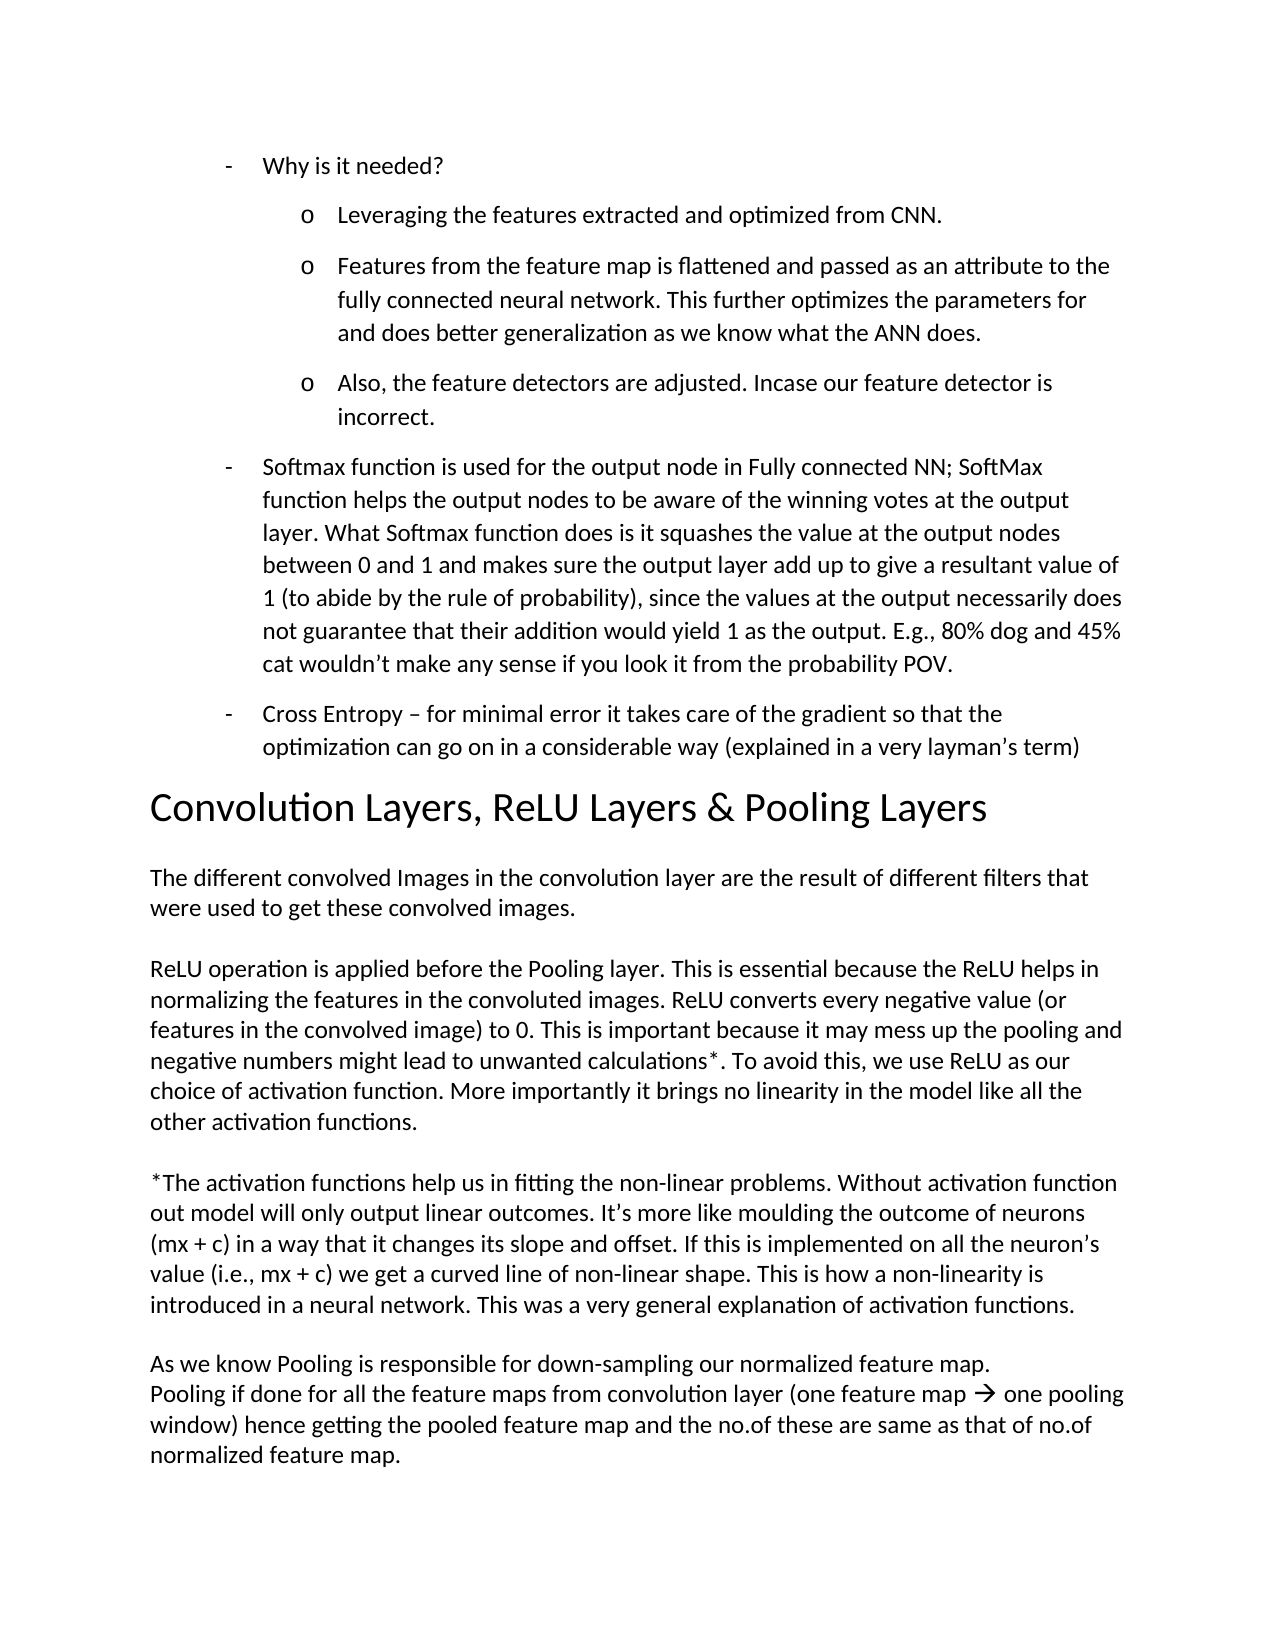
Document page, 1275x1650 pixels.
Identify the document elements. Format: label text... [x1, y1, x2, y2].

text ReLU operation is applied before the Pooling layer. This is essential because the ReLU helps in normalizing the features in the convoluted images. ReLU converts every negative value (or features in the convolved image) to 0. This is important because it may mess up the pooling and negative numbers might lead to unwanted calculations*. To avoid this, we use ReLU as our choice of activation function. More importantly it brings no linearity in the model like all the other activation functions. [150, 953, 1125, 1137]
list Leveraging the features extracted and optimized from CNN. [300, 199, 1125, 231]
list Why is it needed? [225, 150, 1125, 181]
text Pooling if done for all the feature maps from convolution layer (one feature map one pooling window) hence getting the pooled feature map and the no.of these are same as that of no.of normalized feature map. [150, 1378, 1125, 1470]
text Convolution Layers, ReLU Layers & Pooling Layers [150, 781, 1125, 831]
text *The activation functions help us in fitting the non-linear problems. Without activation function out model will only output linear outcomes. It’s more like moulding the outcome of neurons (mx + c) in a way that it changes its slope and offset. If this is implemented on all the neuron’s value (i.e., mx + c) we get a curved line of non-linear shape. This is how a non-linearity is introduced in a neural network. This was a very general explanation of activation functions. [150, 1167, 1125, 1320]
text The different convolved Images in the convolution layer are the result of different filters that were used to get these convolved images. [150, 862, 1125, 923]
list Cross Entropy – for minimal error it takes care of the gradient so that the optimization can go on in a considerable way (explained in a very layman’s term) [225, 698, 1125, 761]
list Features from the feature map is flattened and passed as an attribute to the fully connected neural network. This further optimizes the parameters for and does better generalization as we know what the ANN does. [300, 251, 1125, 348]
list Also, the feature detectors are adjusted. Incase our feature detector is incorrect. [300, 367, 1125, 432]
list Softmax function is used for the output node in Fully connected NN; SoftMax function helps the output nodes to be aware of the winning votes at the output layer. What Softmax function does is it squashes the value at the output nodes between 0 and 1 and makes sure the output layer add up to give a resultant value of 1 (to abide by the rule of probability), since the values at the output necessarily does not guarantee that their addition would yield 1 as the output. E.g., 80% dog and 45% cat wouldn’t make any sense if you look it from the probability POV. [225, 451, 1125, 679]
text As we know Pooling is responsible for down-sampling our normalized feature map. [150, 1348, 1125, 1378]
